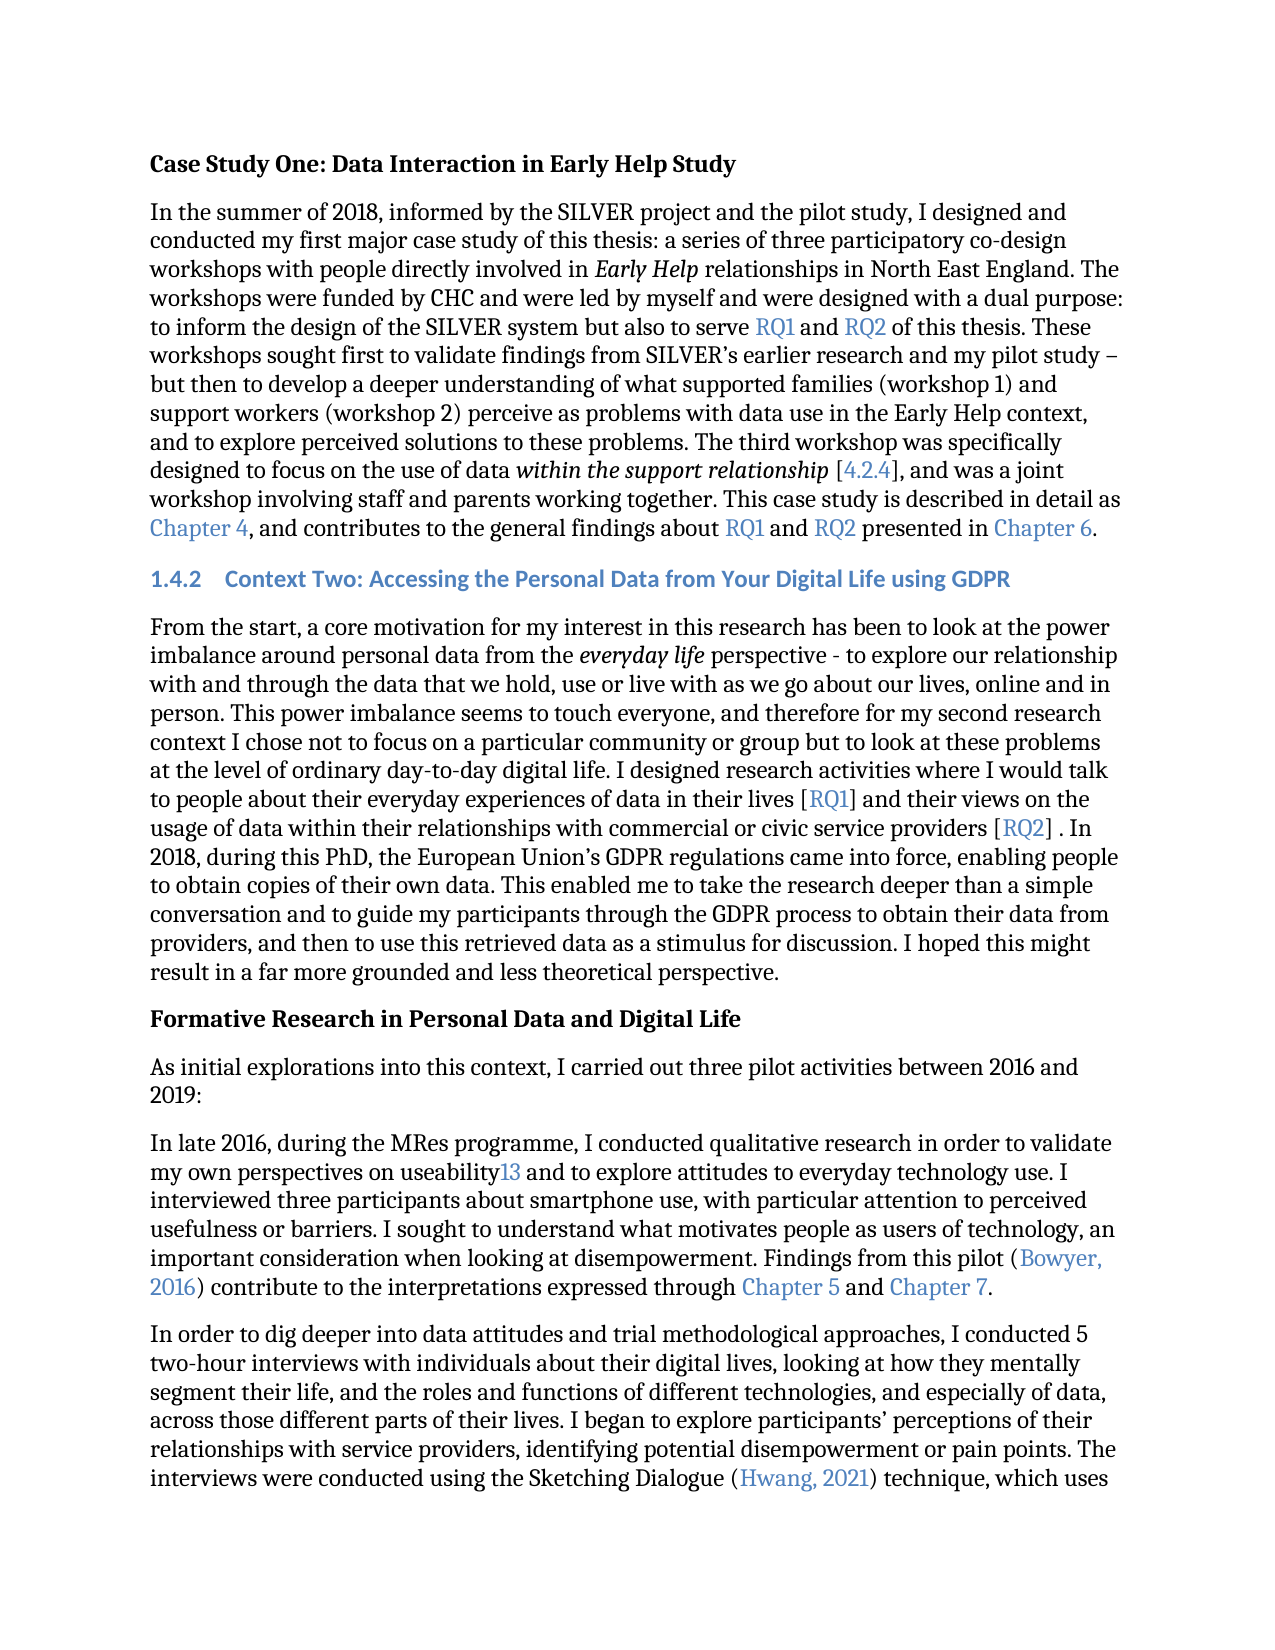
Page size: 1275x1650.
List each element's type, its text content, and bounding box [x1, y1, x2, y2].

text As initial explorations into this context, I carried out three pilot activities between 2016 and 2019: [150, 1053, 1125, 1110]
text Formative Research in Personal Data and Digital Life [150, 1005, 1125, 1034]
text From the start, a core motivation for my interest in this research has been to look at the power imbalance around personal data from the everyday life perspective - to explore our relationship with and through the data that we hold, use or live with as we go about our lives, online and in person. This power imbalance seems to touch everyone, and therefore for my second research context I chose not to focus on a particular community or group but to look at these problems at the level of ordinary day-to-day digital life. I designed research activities where I would talk to people about their everyday experiences of data in their lives [RQ1] and their views on the usage of data within their relationships with commercial or civic service providers [RQ2] . In 2018, during this PhD, the European Union’s GDPR regulations came into force, enabling people to obtain copies of their own data. This enabled me to take the research deeper than a simple conversation and to guide my participants through the GDPR process to obtain their data from providers, and then to use this retrieved data as a stimulus for discussion. I hoped this might result in a far more grounded and less theoretical perspective. [150, 613, 1125, 986]
text In the summer of 2018, informed by the SILVER project and the pilot study, I designed and conducted my first major case study of this thesis: a series of three participatory co-design workshops with people directly involved in Early Help relationships in North East England. The workshops were funded by CHC and were led by myself and were designed with a dual purpose: to inform the design of the SILVER system but also to serve RQ1 and RQ2 of this thesis. These workshops sought first to validate findings from SILVER’s earlier research and my pilot study – but then to develop a deeper understanding of what supported families (workshop 1) and support workers (workshop 2) perceive as problems with data use in the Early Help context, and to explore perceived solutions to these problems. The third workshop was specifically designed to focus on the use of data within the support relationship [4.2.4], and was a joint workshop involving staff and parents working together. This case study is described in detail as Chapter 4, and contributes to the general findings about RQ1 and RQ2 presented in Chapter 6. [150, 197, 1125, 542]
text Case Study One: Data Interaction in Early Help Study [150, 150, 1125, 179]
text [150, 1320, 1125, 1493]
text In late 2016, during the MRes programme, I conducted qualitative research in order to validate my own perspectives on useability13 and to explore attitudes to everyday technology use. I interviewed three participants about smartphone use, with particular attention to perceived usefulness or barriers. I sought to understand what motivates people as users of technology, an important consideration when looking at disempowerment. Findings from this pilot (Bowyer, 2016) contribute to the interpretations expressed through Chapter 5 and Chapter 7. [150, 1129, 1125, 1301]
subtitle 1.4.2 Context Two: Accessing the Personal Data from Your Digital Life using GDPR [150, 563, 1125, 594]
